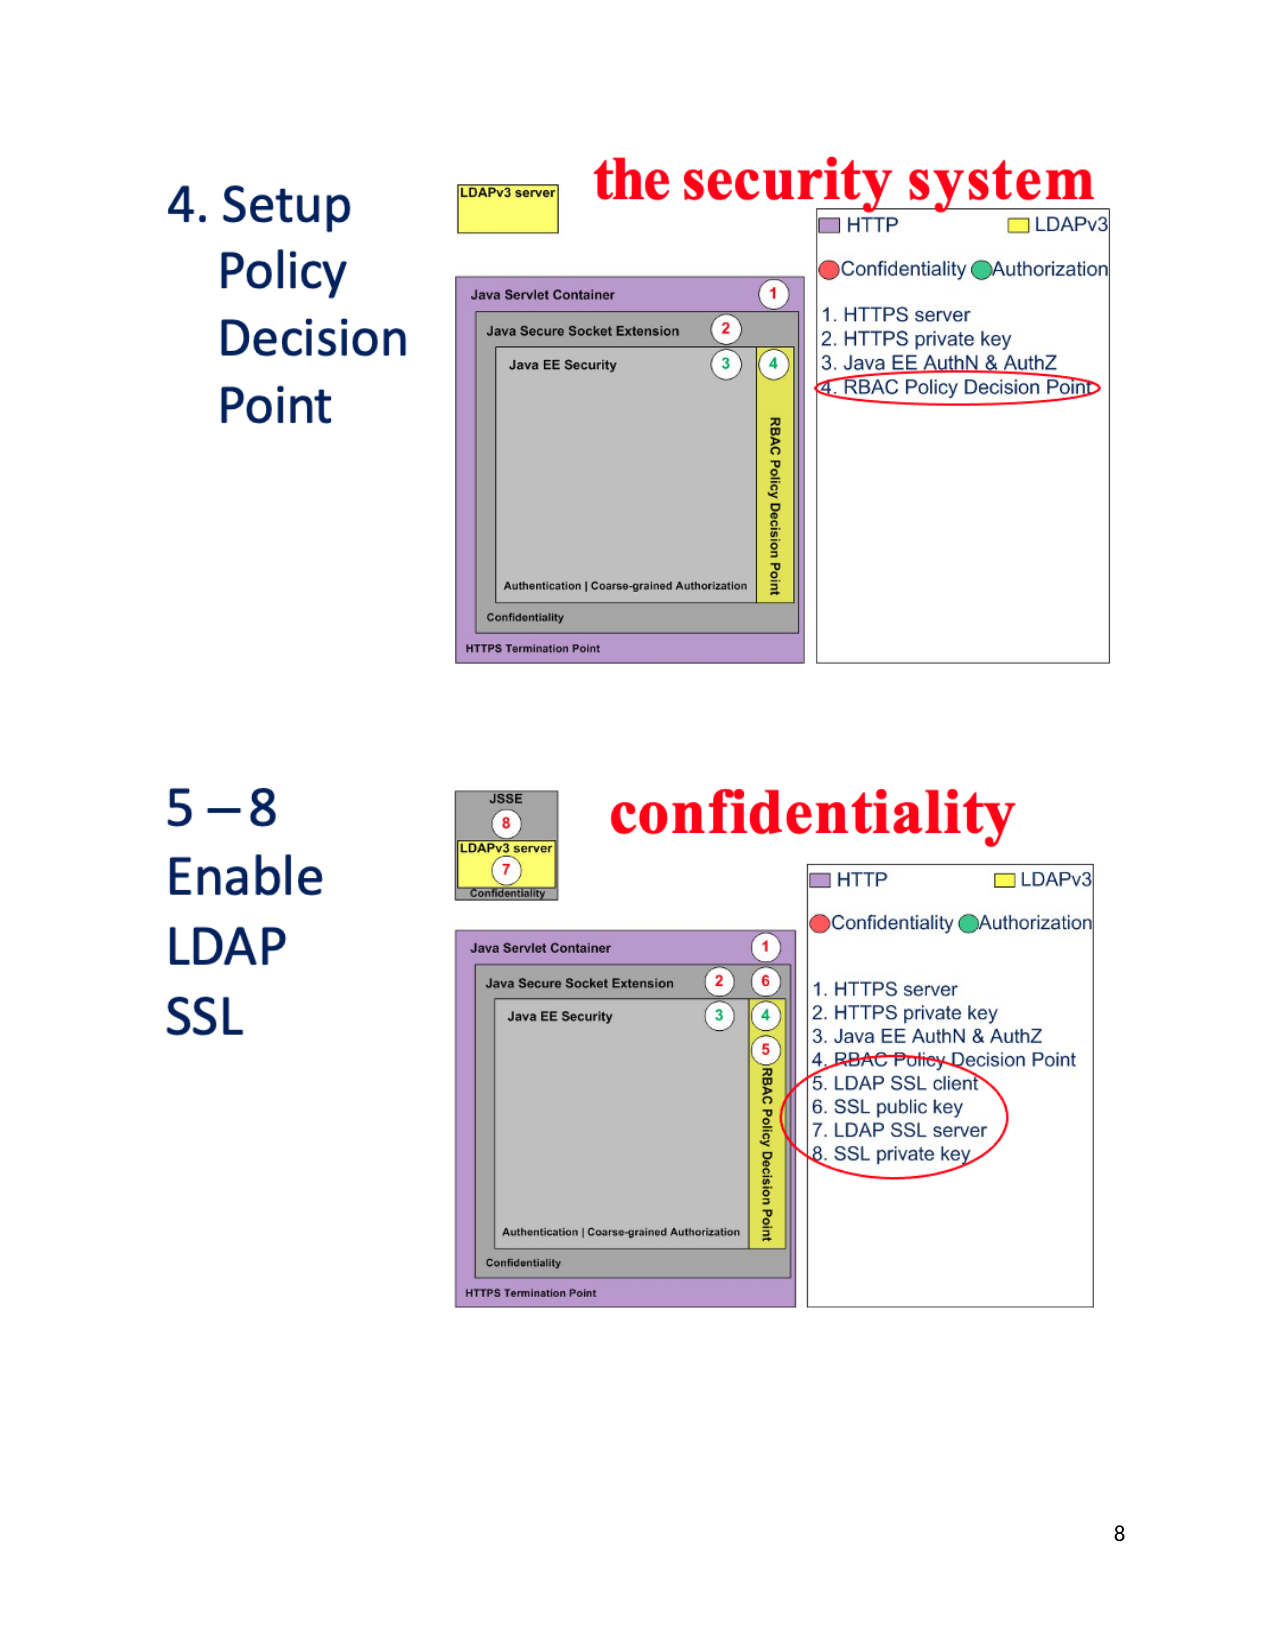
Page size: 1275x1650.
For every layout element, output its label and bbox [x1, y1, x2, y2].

picture [150, 775, 1125, 1329]
picture [150, 150, 1125, 690]
